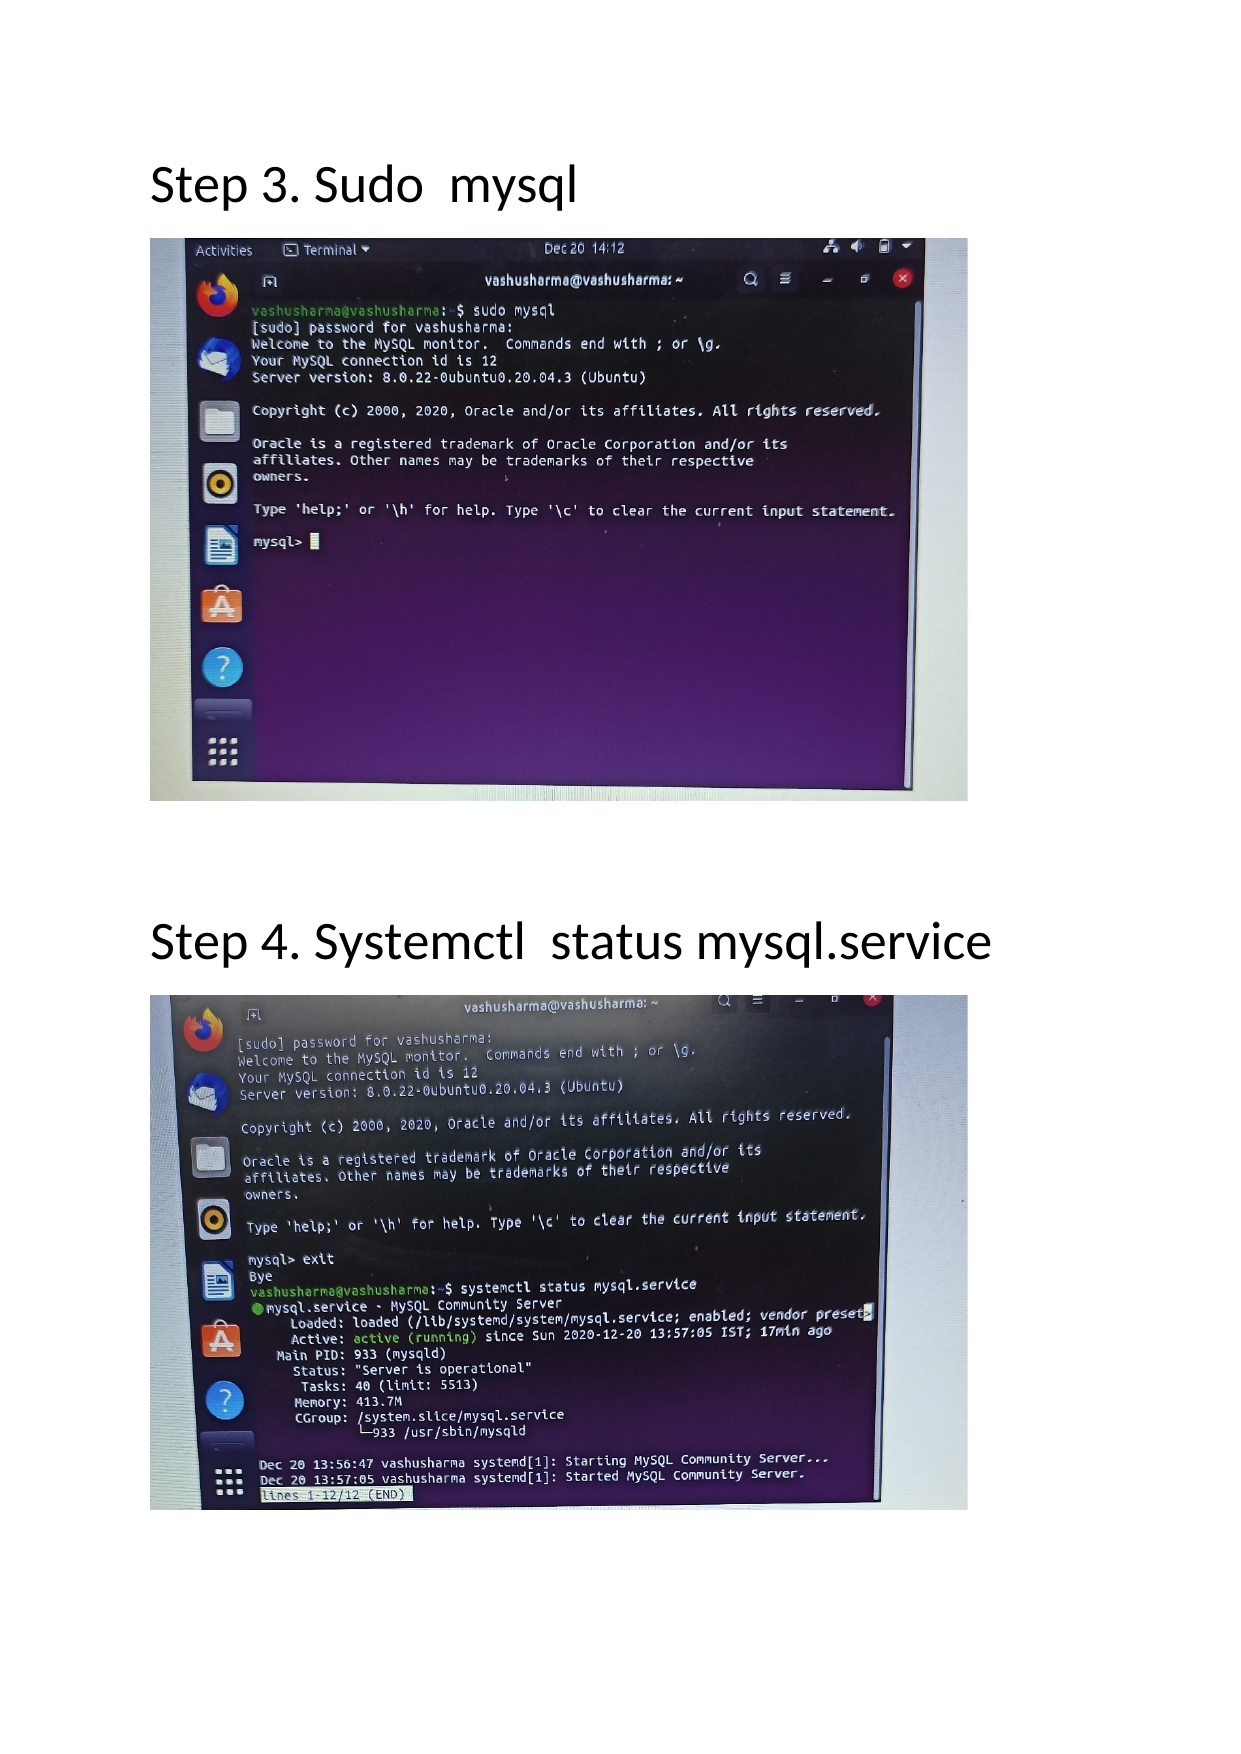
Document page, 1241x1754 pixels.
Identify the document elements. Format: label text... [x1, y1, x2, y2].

text Step 3. Sudo mysql [150, 150, 1090, 216]
picture [150, 238, 968, 801]
picture [150, 995, 968, 1510]
text Step 4. Systemctl status mysql.service [150, 907, 1090, 973]
